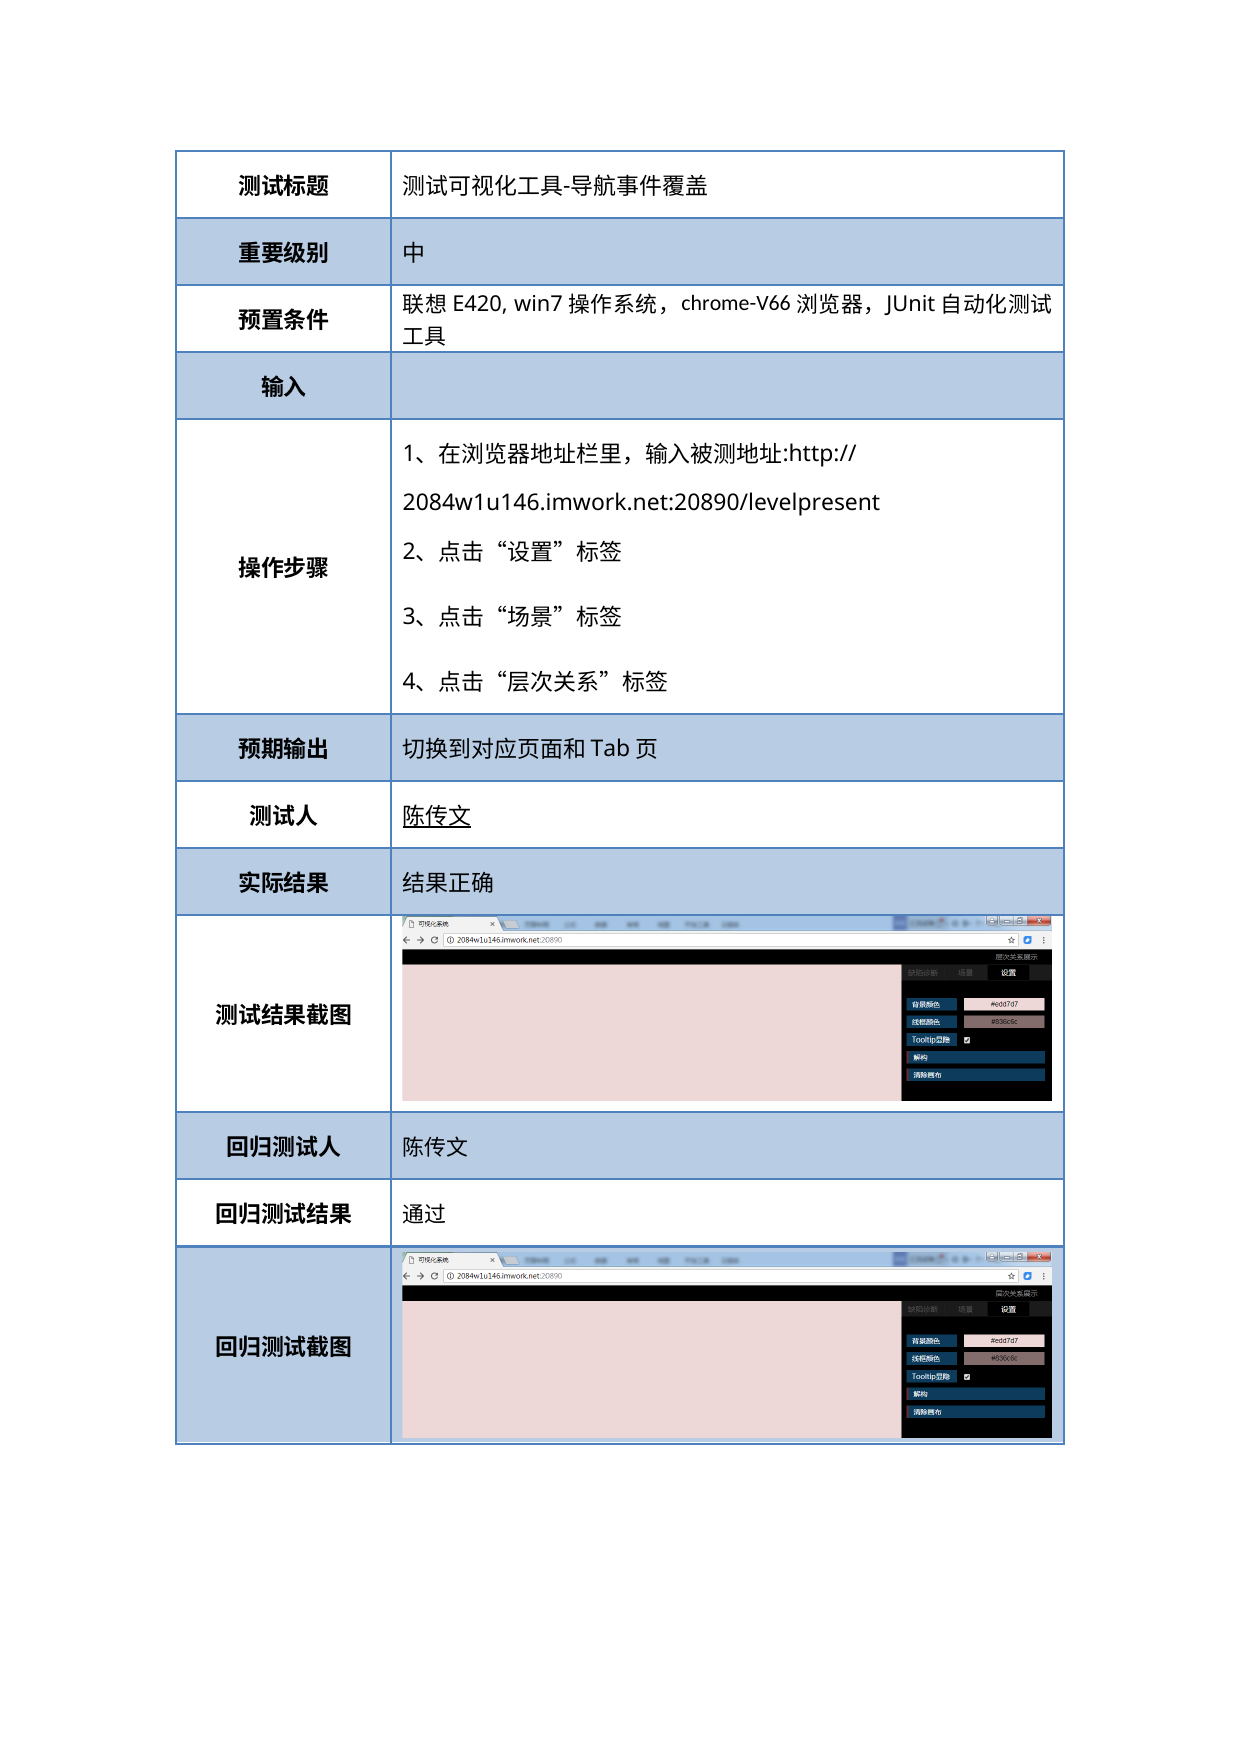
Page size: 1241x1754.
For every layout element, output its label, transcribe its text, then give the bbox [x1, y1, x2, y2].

table_cell 输入 [177, 353, 390, 418]
table_cell 结果正确 [392, 849, 1063, 914]
picture [402, 916, 1052, 1101]
table_cell 操作步骤 [177, 420, 390, 713]
table_cell 实际结果 [177, 849, 390, 914]
table_cell 联想E420, win7操作系统，chrome-V66浏览器，JUnit自动化测试工具 [392, 286, 1063, 351]
table_cell 回归测试人 [177, 1113, 390, 1178]
table_cell 测试结果截图 [177, 916, 390, 1111]
table_cell 预置条件 [177, 286, 390, 351]
table_cell 回归测试截图 [177, 1248, 390, 1442]
table_cell 重要级别 [177, 219, 390, 284]
table_cell 回归测试结果 [177, 1180, 390, 1245]
table_cell 中 [392, 219, 1063, 284]
table_cell 测试人 [177, 782, 390, 847]
table_cell 陈传文 [392, 1113, 1063, 1178]
picture [402, 1252, 1052, 1438]
table_cell [392, 353, 1063, 418]
table_cell [392, 1248, 1063, 1442]
table_cell 1、在浏览器地址栏里，输入被测地址:http://2084w1u146.imwork.net:20890/levelpresent 2、点击“设置”标签 3、点击“场景”标签 4、点击“层次关系”标签 [392, 420, 1063, 713]
table_cell 预期输出 [177, 715, 390, 780]
table_cell [392, 916, 1063, 1111]
table_cell 测试可视化工具-导航事件覆盖 [392, 152, 1063, 217]
table_cell 切换到对应页面和Tab页 [392, 715, 1063, 780]
table_cell 陈传文 [392, 782, 1063, 847]
table_cell 测试标题 [177, 152, 390, 217]
table_cell 通过 [392, 1180, 1063, 1245]
